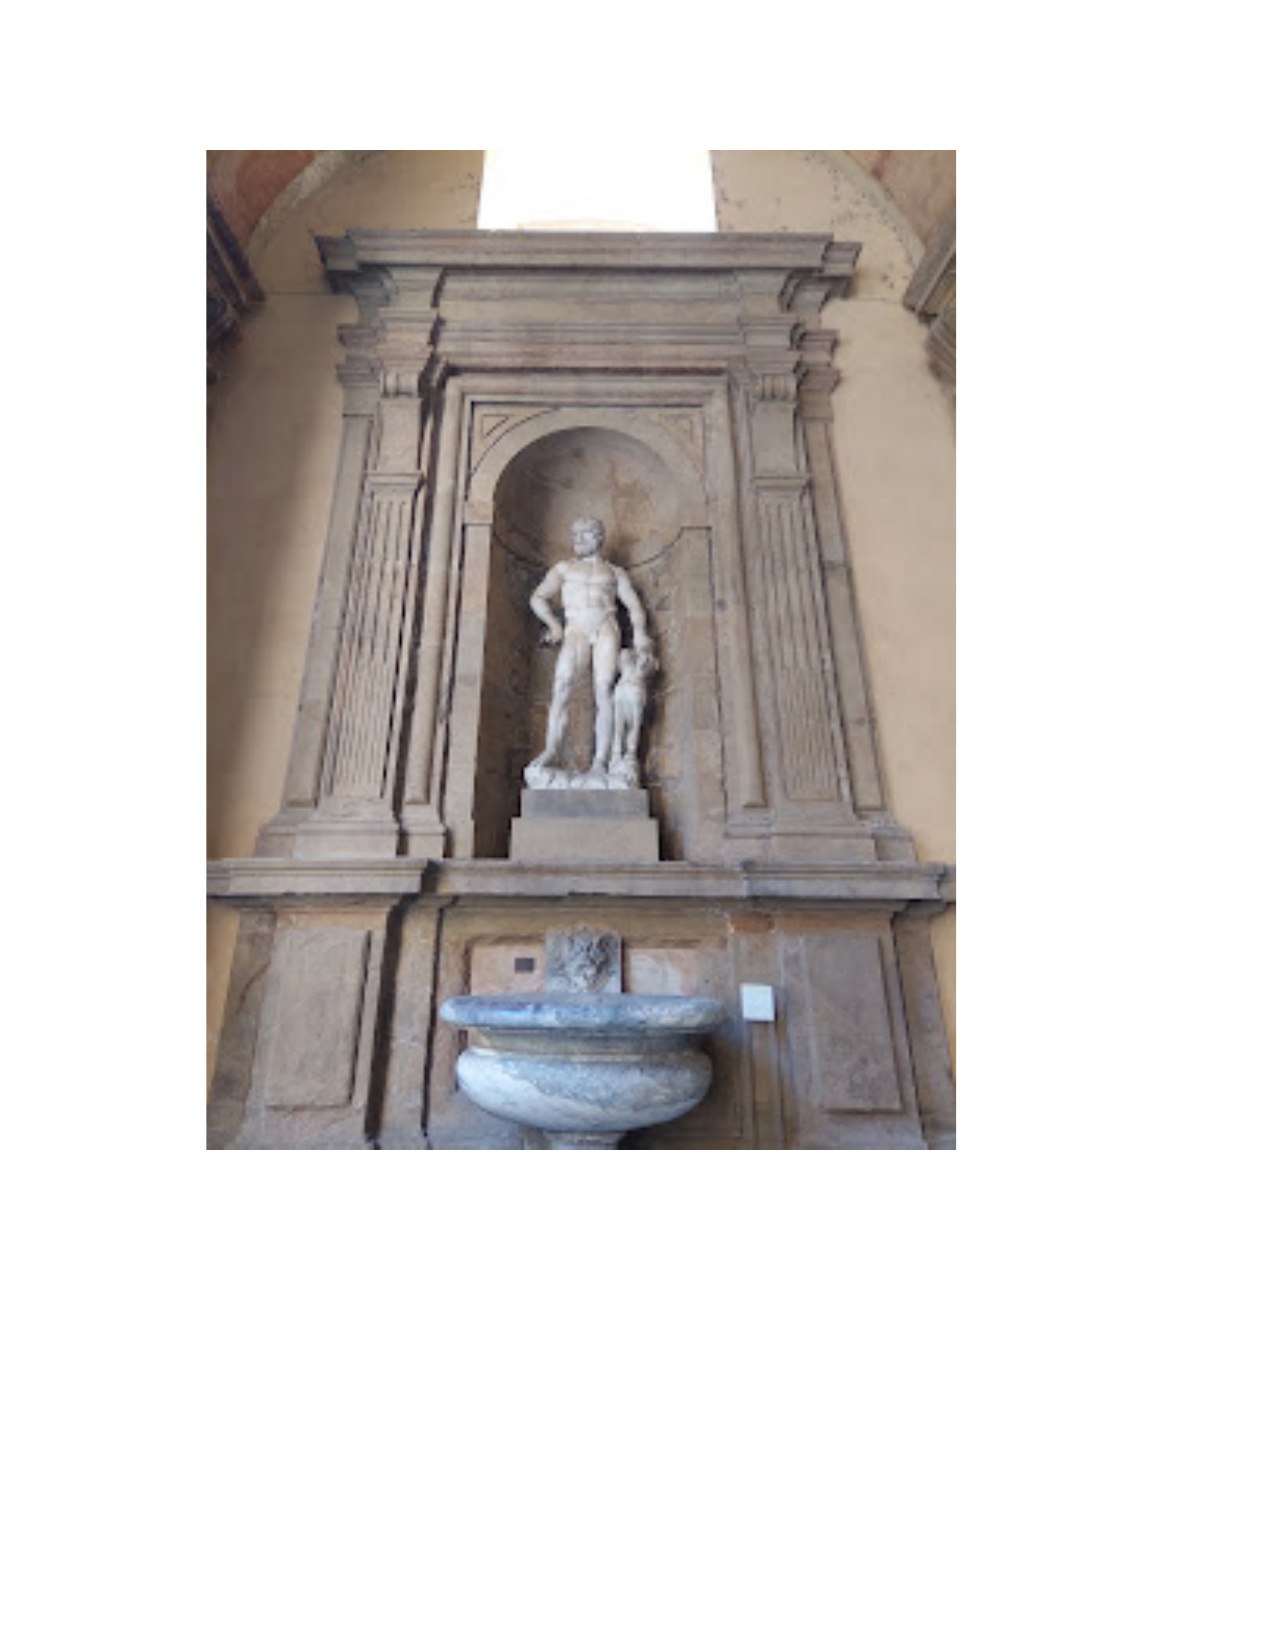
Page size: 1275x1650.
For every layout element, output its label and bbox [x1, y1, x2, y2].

picture [206, 150, 957, 1150]
